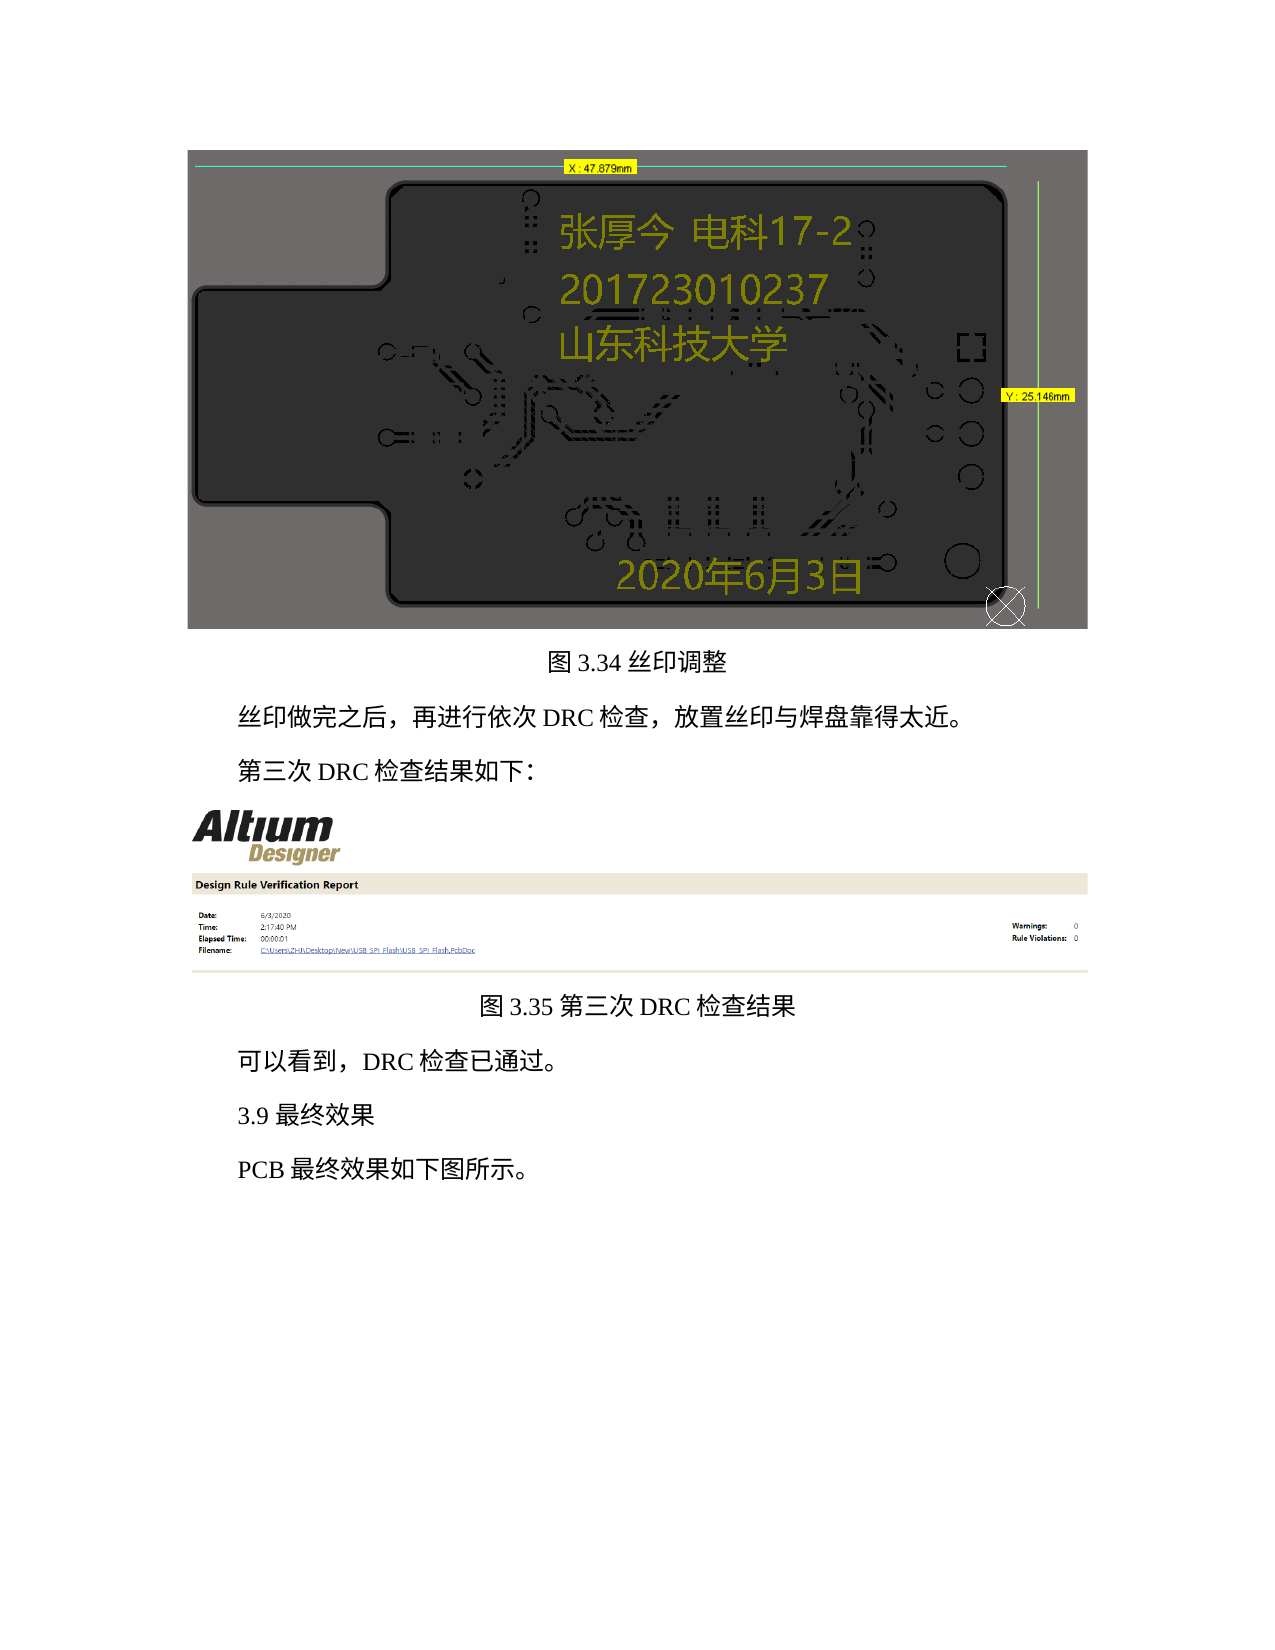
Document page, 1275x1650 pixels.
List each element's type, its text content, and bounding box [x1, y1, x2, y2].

text 图3.34 丝印调整 [187, 643, 1087, 679]
text PCB最终效果如下图所示。 [187, 1150, 1087, 1186]
text 可以看到，DRC检查已通过。 [187, 1041, 1087, 1077]
text 图3.35 第三次DRC检查结果 [187, 987, 1087, 1023]
text 丝印做完之后，再进行依次DRC检查，放置丝印与焊盘靠得太近。 [187, 697, 1087, 733]
picture [187, 805, 1088, 973]
subtitle 3.9 最终效果 [187, 1096, 1087, 1132]
text 第三次DRC检查结果如下： [187, 751, 1087, 788]
picture [187, 150, 1088, 629]
